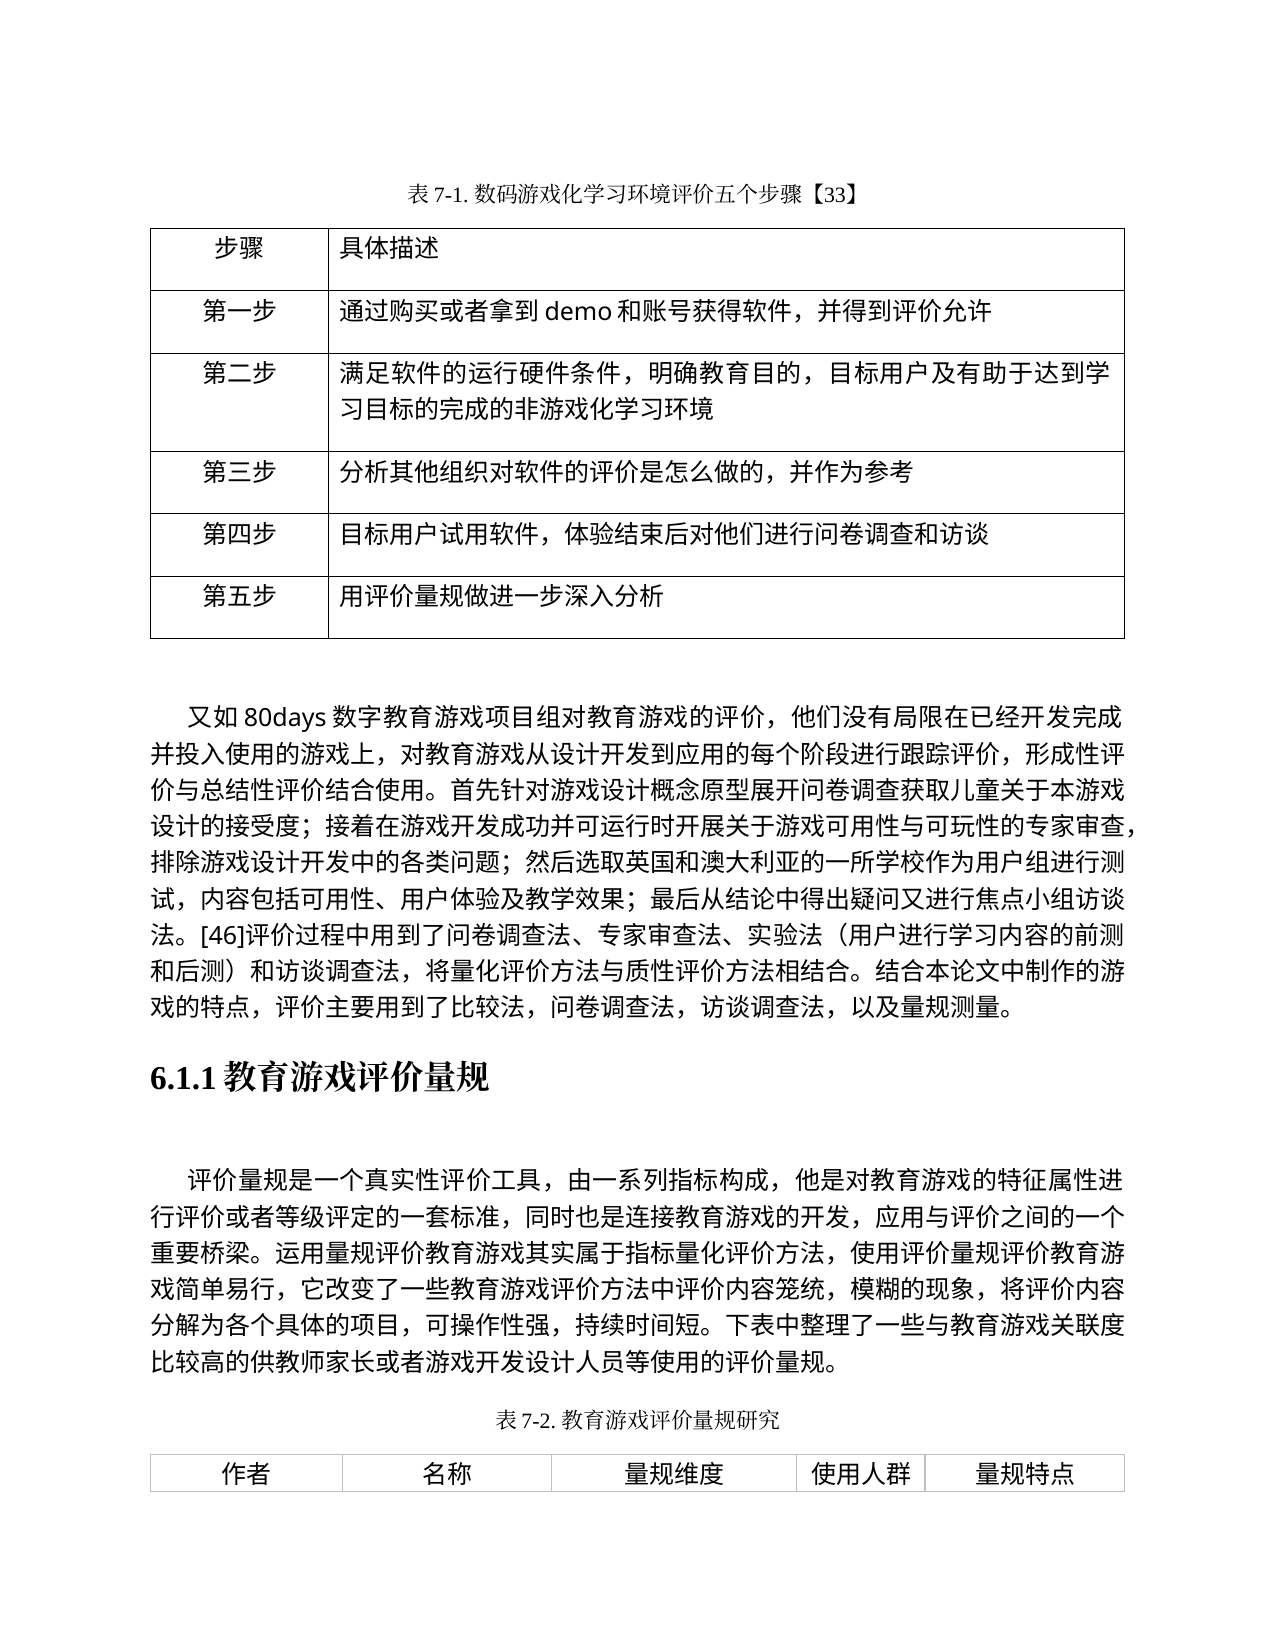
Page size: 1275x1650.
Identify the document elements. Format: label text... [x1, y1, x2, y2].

table_cell 第三步 [151, 452, 328, 513]
table_header 步骤 [151, 229, 328, 290]
table_cell 第二步 [151, 354, 328, 451]
text 评价量规是一个真实性评价工具，由一系列指标构成，他是对教育游戏的特征属性进行评价或者等级评定的一套标准，同时也是连接教育游戏的开发，应用与评价之间的一个重要桥梁。运用量规评价教育游戏其实属于指标量化评价方法，使用评价量规评价教育游戏简单易行，它改变了一些教育游戏评价方法中评价内容笼统，模糊的现象，将评价内容分解为各个具体的项目，可操作性强，持续时间短。下表中整理了一些与教育游戏关联度比较高的供教师家长或者游戏开发设计人员等使用的评价量规。 [150, 1161, 1125, 1378]
table_header 量规维度 [552, 1455, 796, 1491]
table_cell 满足软件的运行硬件条件，明确教育目的，目标用户及有助于达到学习目标的完成的非游戏化学习环境 [329, 354, 1124, 451]
table_cell 用评价量规做进一步深入分析 [329, 577, 1124, 638]
table_cell 第五步 [151, 577, 328, 638]
table_header 使用人群 [797, 1455, 924, 1491]
table_cell 通过购买或者拿到demo和账号获得软件，并得到评价允许 [329, 291, 1124, 352]
table_cell 分析其他组织对软件的评价是怎么做的，并作为参考 [329, 452, 1124, 513]
table_cell 第一步 [151, 291, 328, 352]
table_cell 目标用户试用软件，体验结束后对他们进行问卷调查和访谈 [329, 514, 1124, 576]
table_cell 第四步 [151, 514, 328, 576]
table_header 具体描述 [329, 229, 1124, 290]
table_header 名称 [343, 1455, 551, 1491]
text 6.1.1教育游戏评价量规 [150, 1051, 1125, 1099]
text 表7-2. 教育游戏评价量规研究 [150, 1403, 1125, 1435]
text 表7-1. 数码游戏化学习环境评价五个步骤【33】 [150, 177, 1125, 209]
text 又如80days数字教育游戏项目组对教育游戏的评价，他们没有局限在已经开发完成并投入使用的游戏上，对教育游戏从设计开发到应用的每个阶段进行跟踪评价，形成性评价与总结性评价结合使用。首先针对游戏设计概念原型展开问卷调查获取儿童关于本游戏设计的接受度；接着在游戏开发成功并可运行时开展关于游戏可用性与可玩性的专家审查，排除游戏设计开发中的各类问题；然后选取英国和澳大利亚的一所学校作为用户组进行测试，内容包括可用性、用户体验及教学效果；最后从结论中得出疑问又进行焦点小组访谈法。[46]评价过程中用到了问卷调查法、专家审查法、实验法（用户进行学习内容的前测和后测）和访谈调查法，将量化评价方法与质性评价方法相结合。结合本论文中制作的游戏的特点，评价主要用到了比较法，问卷调查法，访谈调查法，以及量规测量。 [150, 698, 1125, 1024]
table_header 作者 [151, 1455, 342, 1491]
table_header 量规特点 [926, 1455, 1124, 1491]
